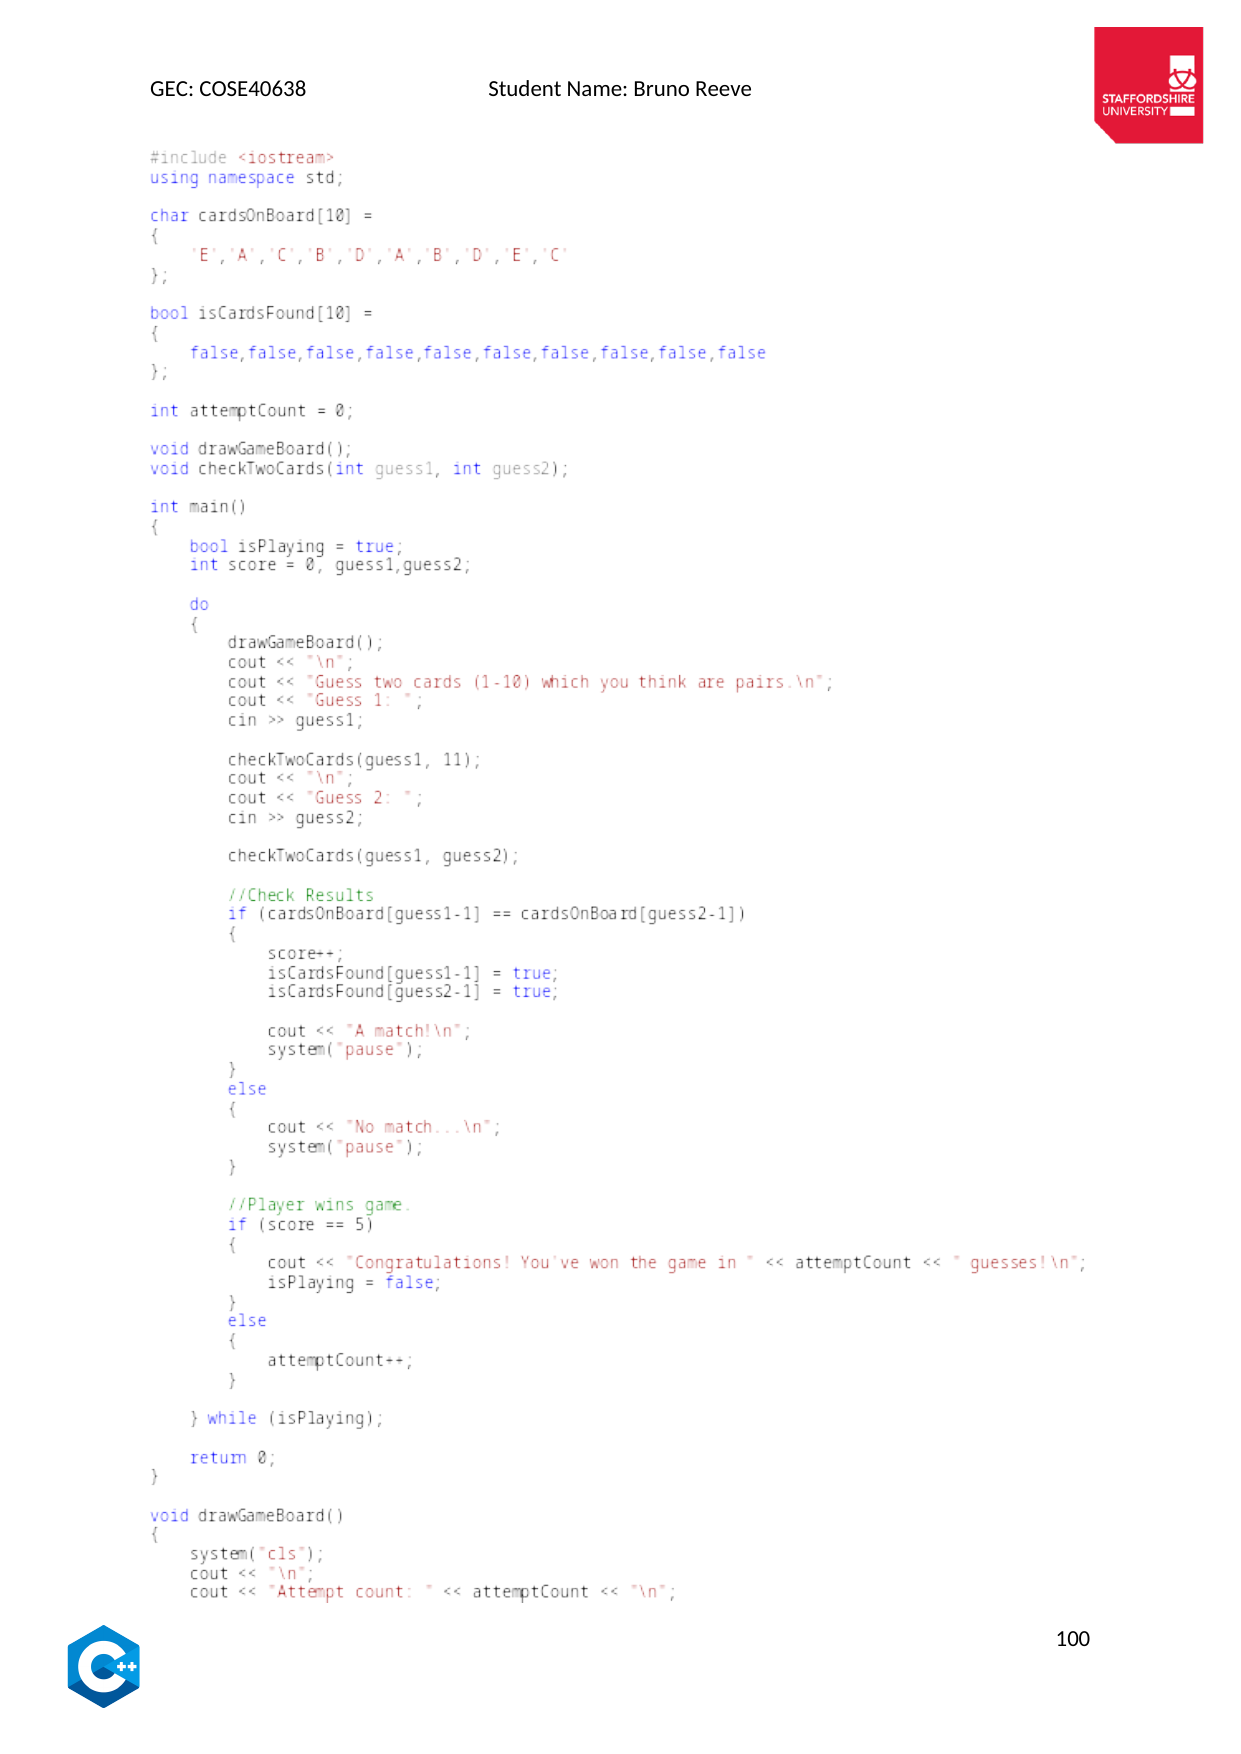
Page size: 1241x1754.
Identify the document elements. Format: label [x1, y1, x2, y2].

picture [53, 1625, 150, 1708]
picture [1088, 27, 1209, 148]
